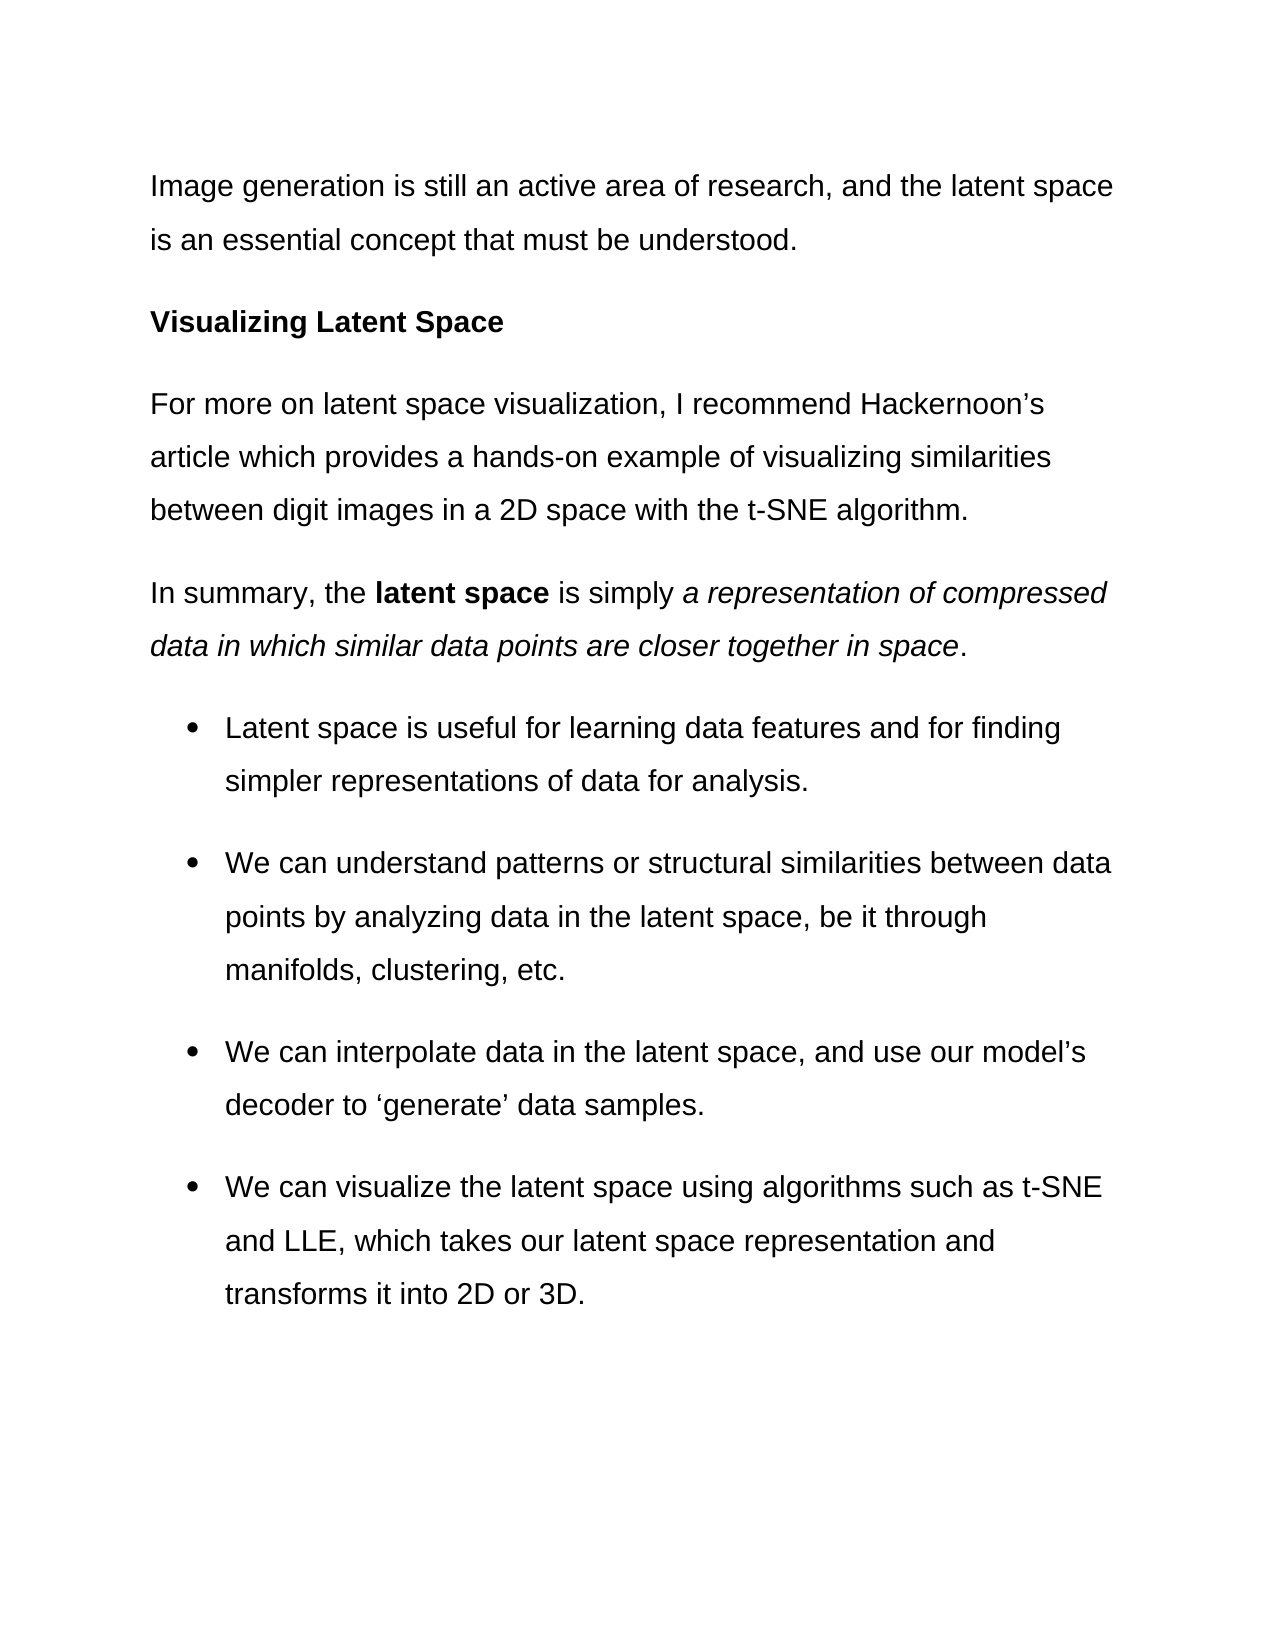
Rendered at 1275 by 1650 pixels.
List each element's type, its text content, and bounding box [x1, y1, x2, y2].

list We can visualize the latent space using algorithms such as t-SNE and LLE, which takes our latent space representation and transforms it into 2D or 3D. [187, 1151, 1125, 1310]
text In summary, the latent space is simply a representation of compressed data in which similar data points are closer together in space. [150, 556, 1125, 662]
list We can interpolate data in the latent space, and use our model’s decoder to ‘generate’ data samples. [187, 1016, 1125, 1122]
text Image generation is still an active area of research, and the latent space is an essential concept that must be understood. [150, 150, 1125, 256]
list Latent space is useful for learning data features and for finding simpler representations of data for analysis. [187, 692, 1125, 798]
list We can understand patterns or structural similarities between data points by analyzing data in the latent space, be it through manifolds, clustering, etc. [187, 827, 1125, 986]
text For more on latent space visualization, I recommend Hackernoon’s article which provides a hands-on example of visualizing similarities between digit images in a 2D space with the t-SNE algorithm. [150, 368, 1125, 527]
text Visualizing Latent Space [150, 285, 1125, 338]
